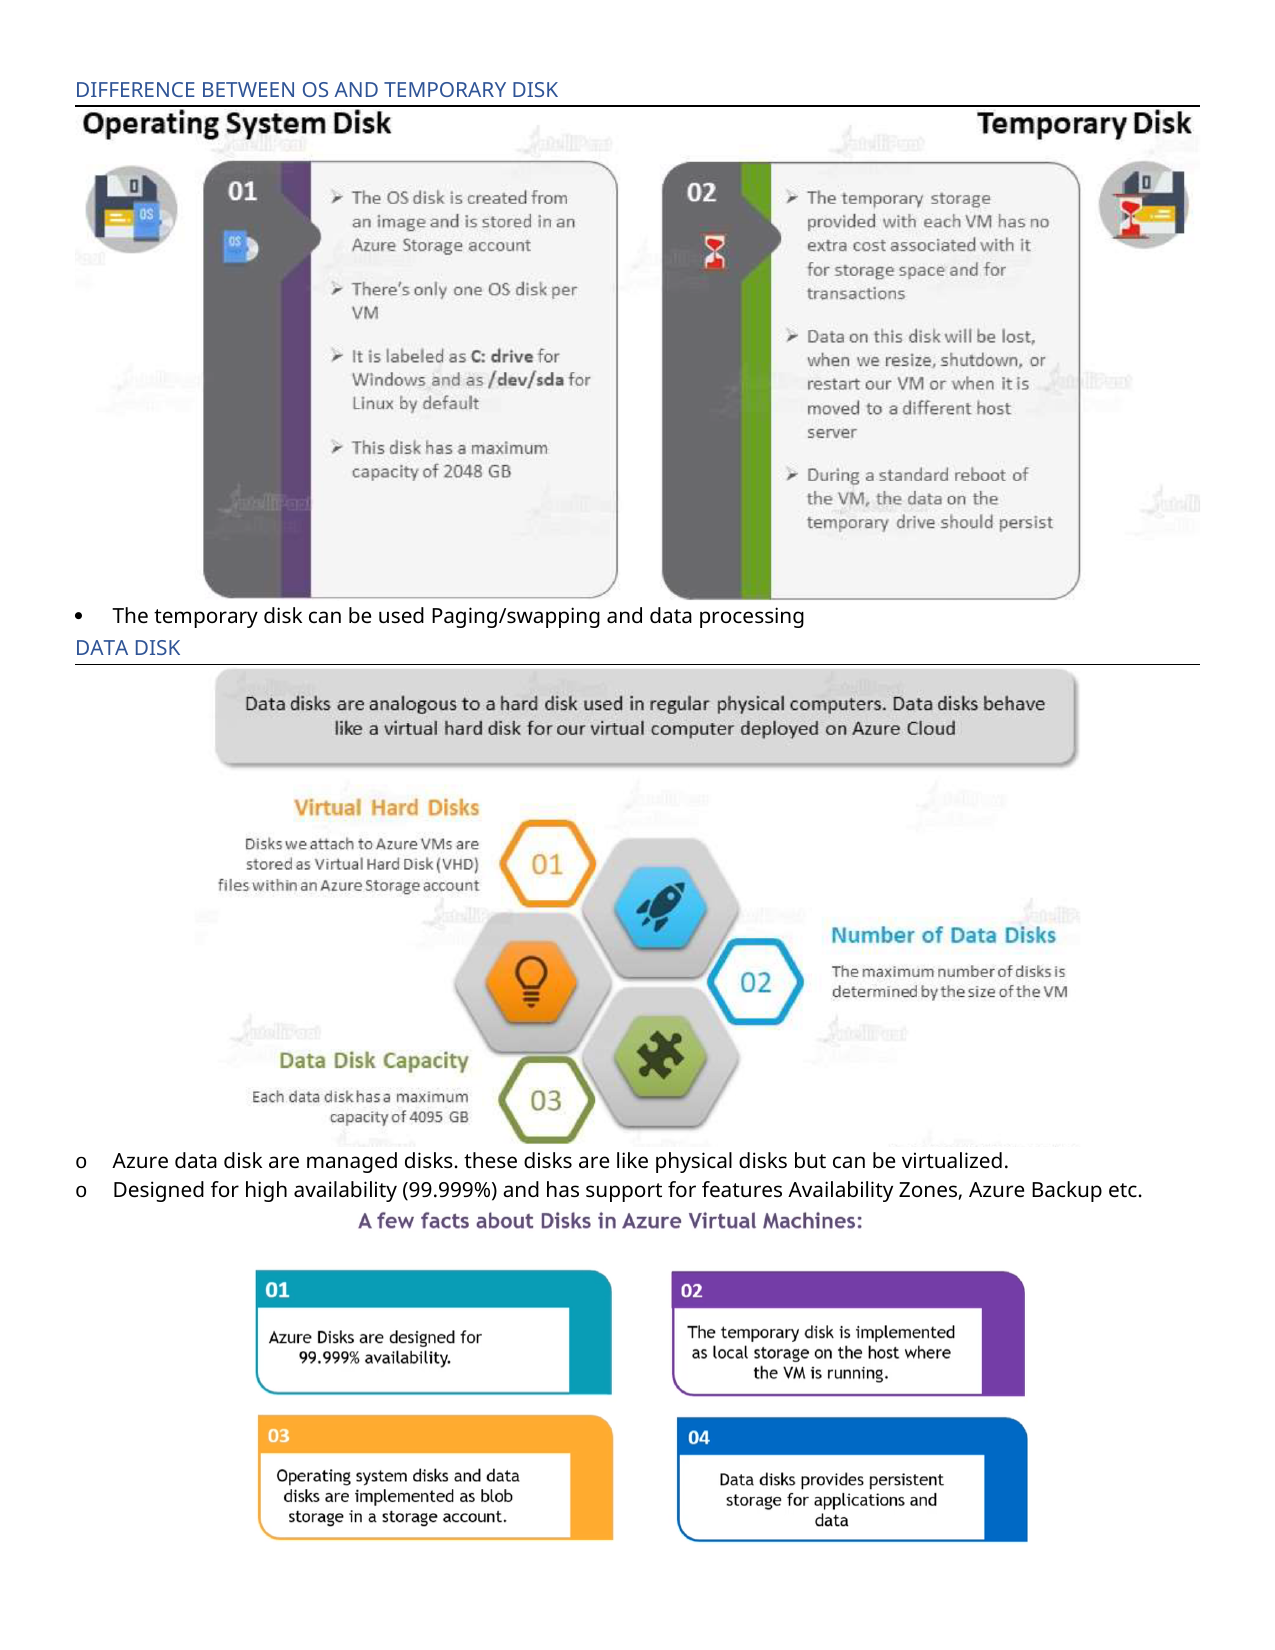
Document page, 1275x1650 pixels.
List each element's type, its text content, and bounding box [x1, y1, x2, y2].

picture [194, 667, 1081, 1147]
subtitle DATA DISK [75, 633, 1200, 664]
picture [75, 109, 1200, 601]
picture [245, 1203, 1030, 1547]
list Designed for high availability (99.999%) and has support for features Availability Zones, Azure Backup etc. [75, 1175, 1200, 1203]
subtitle DIFFERENCE BETWEEN OS AND TEMPORARY DISK [75, 75, 1200, 105]
list The temporary disk can be used Paging/swapping and data processing [75, 601, 1200, 629]
list Azure data disk are managed disks. these disks are like physical disks but can be virtualized. [75, 1146, 1200, 1175]
